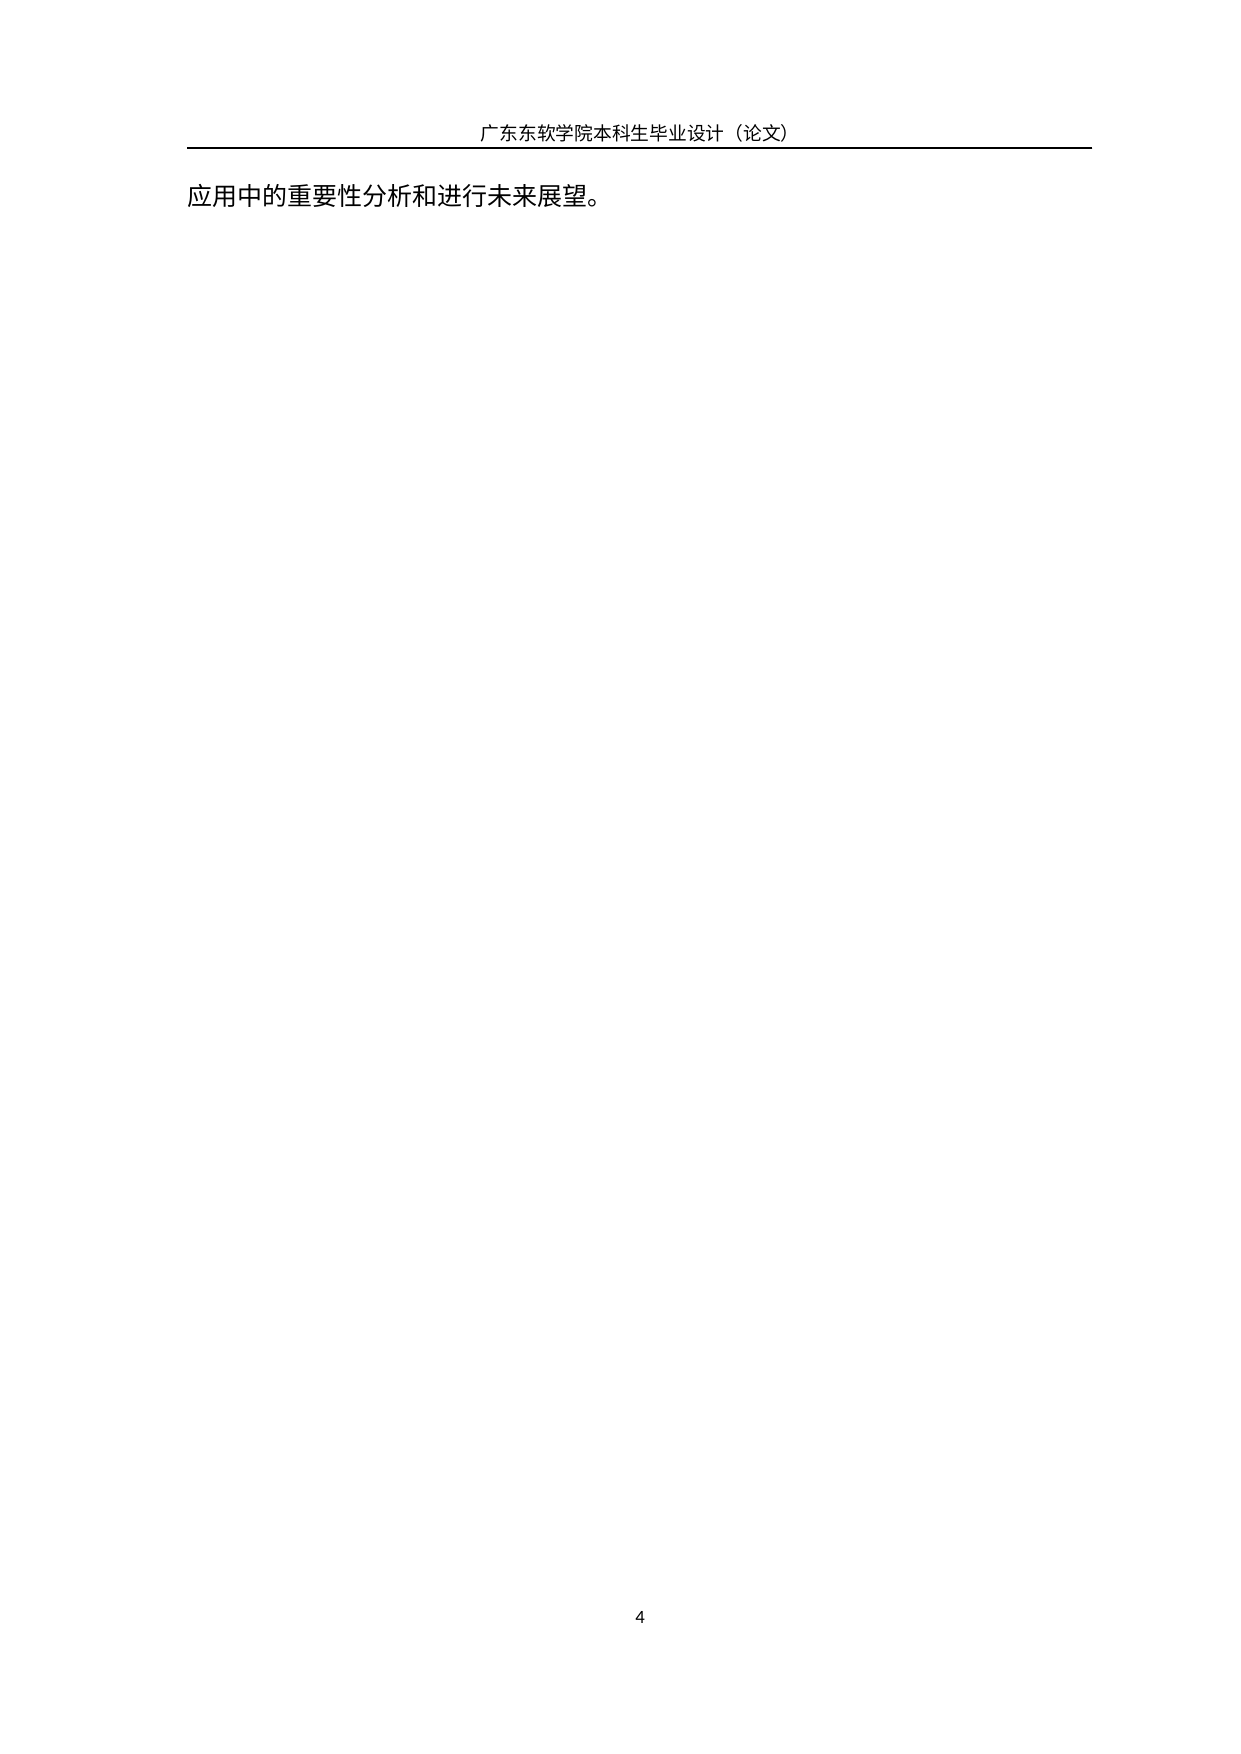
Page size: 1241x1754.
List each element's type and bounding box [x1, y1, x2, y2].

text [187, 162, 1092, 227]
